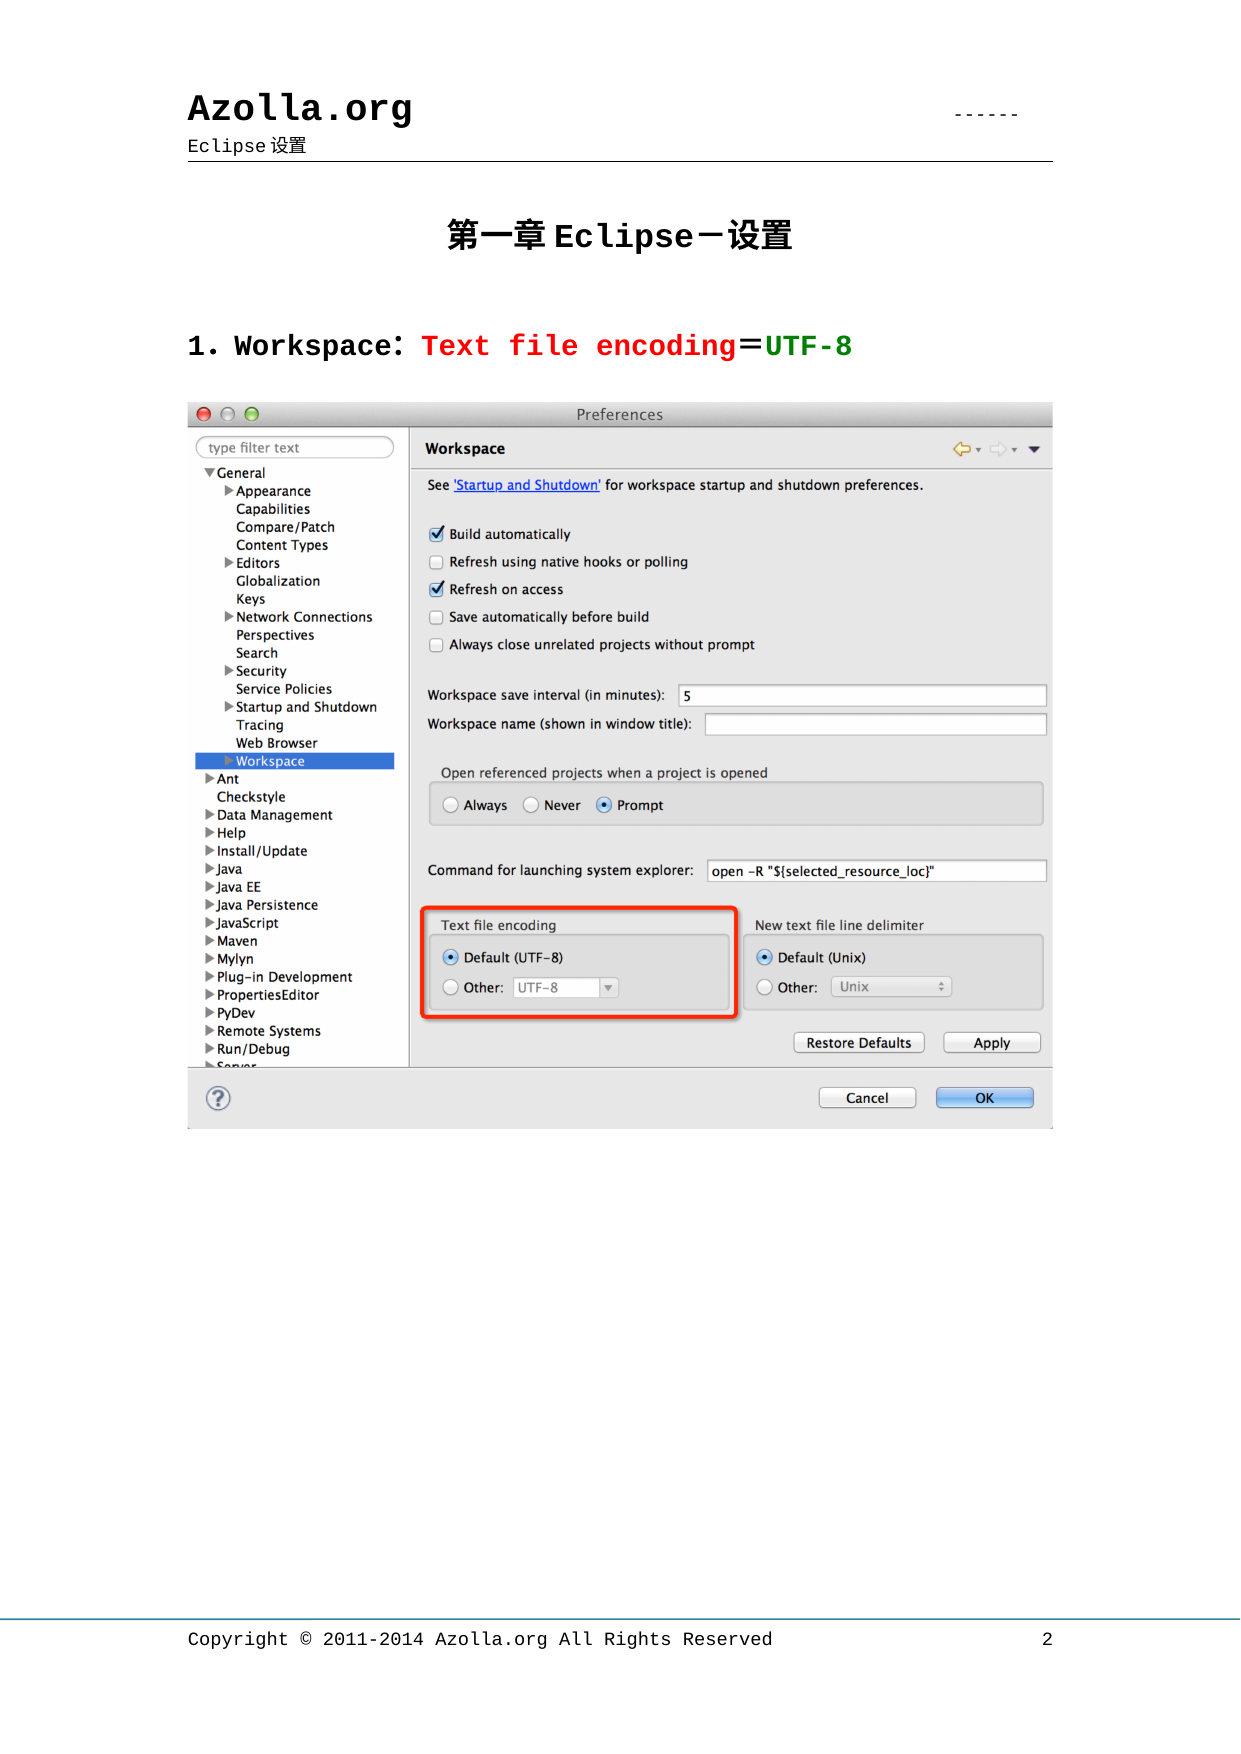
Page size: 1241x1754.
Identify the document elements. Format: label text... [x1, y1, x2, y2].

text 1．Workspace：Text file encoding＝UTF-8 [187, 310, 1053, 375]
picture [187, 402, 1053, 1129]
text 第一章 Eclipse－设置 [187, 201, 1053, 266]
